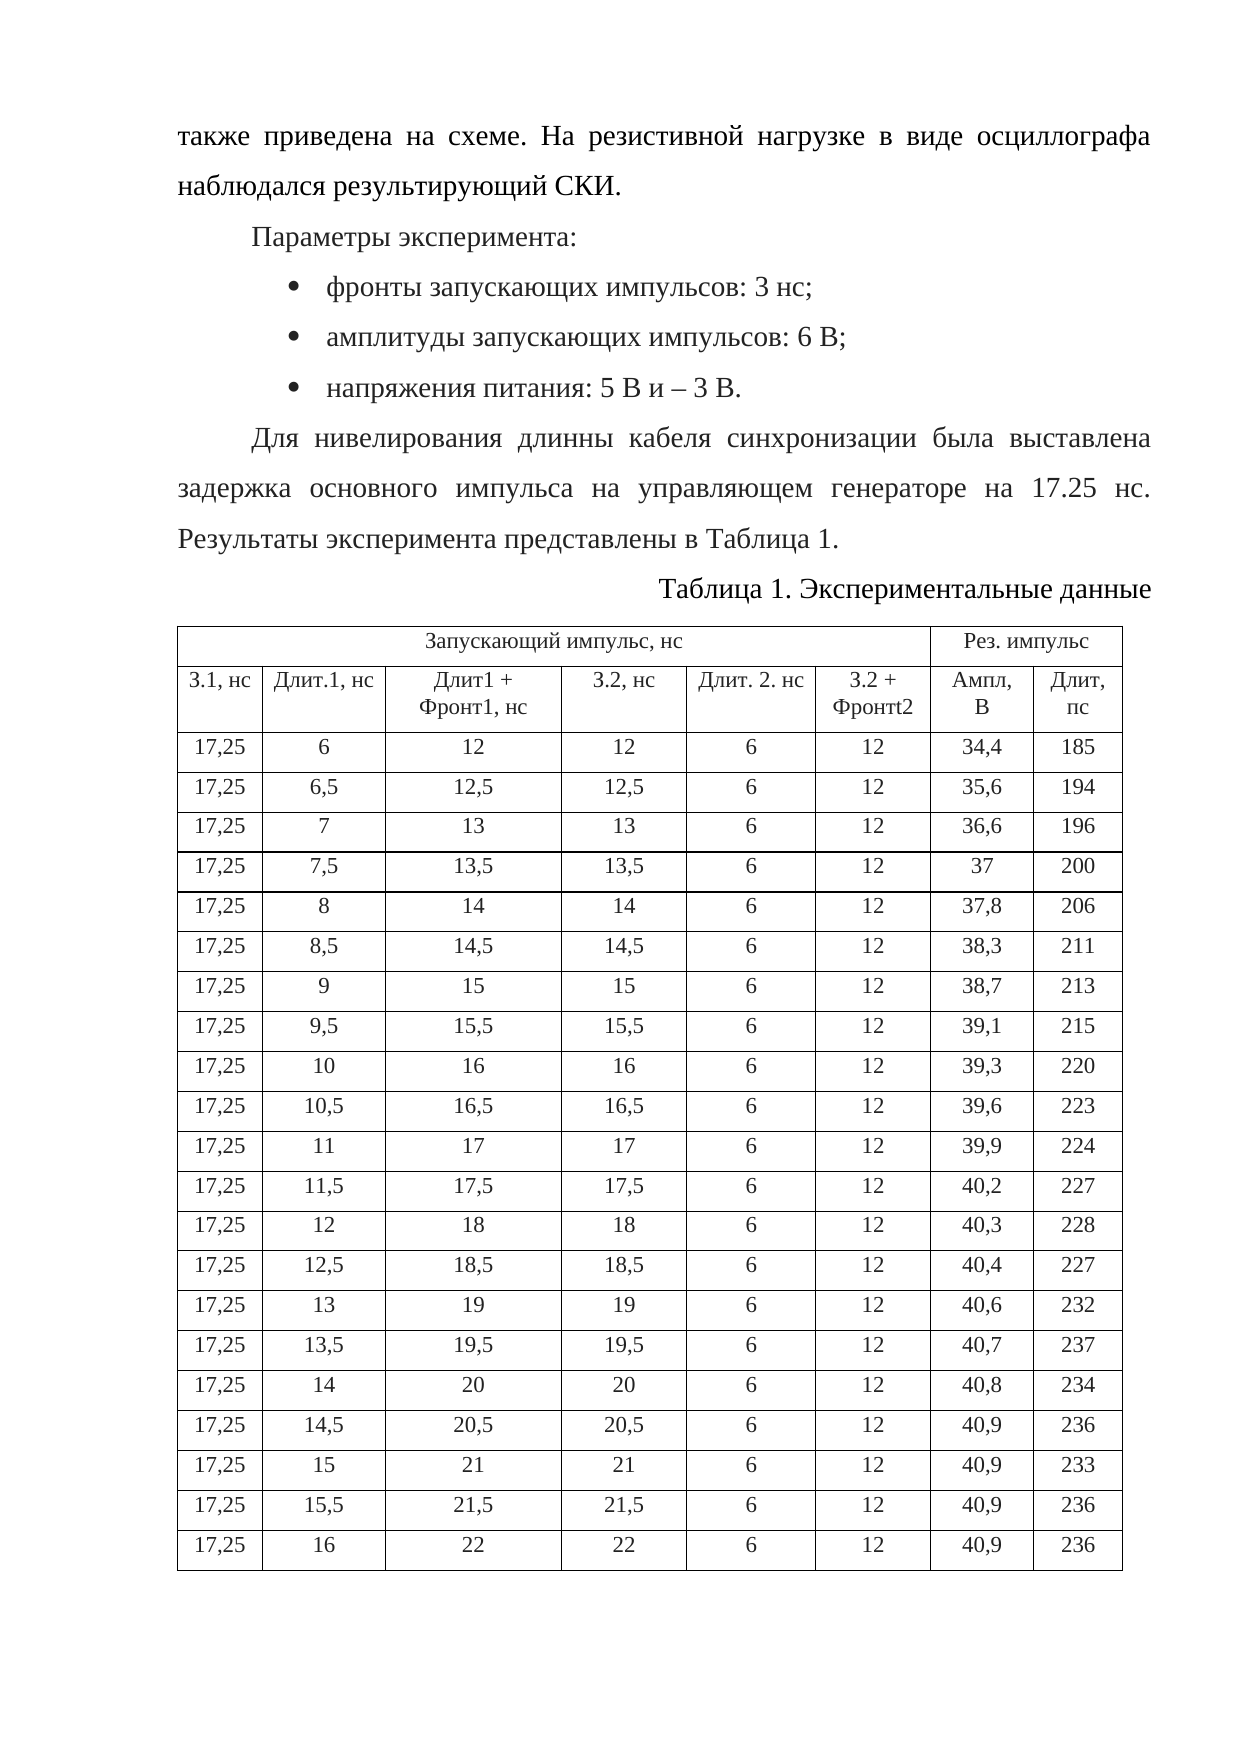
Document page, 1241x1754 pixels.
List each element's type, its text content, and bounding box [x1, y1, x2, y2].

table_cell 6 [687, 1331, 815, 1370]
table_cell 13 [263, 1291, 385, 1330]
table_cell 12 [816, 1052, 930, 1091]
table_cell 17,5 [562, 1172, 686, 1211]
table_cell 35,6 [931, 773, 1033, 812]
table_cell 13,5 [562, 853, 686, 891]
table_cell 16,5 [386, 1092, 561, 1131]
table_cell 11,5 [263, 1172, 385, 1211]
table_cell 22 [562, 1531, 686, 1570]
table_cell 17,25 [178, 1491, 262, 1530]
table_cell 18 [562, 1212, 686, 1250]
table_cell 20 [562, 1371, 686, 1410]
table_cell 194 [1034, 773, 1122, 812]
table_cell 34,4 [931, 733, 1033, 772]
table_cell 12 [816, 1371, 930, 1410]
table_cell 12 [816, 1092, 930, 1131]
table_cell 12 [816, 1251, 930, 1290]
table_cell 21 [562, 1451, 686, 1490]
text Параметры эксперимента: [177, 219, 1152, 252]
table_cell 12 [263, 1212, 385, 1250]
table_cell 17,25 [178, 1371, 262, 1410]
table_cell 15 [263, 1451, 385, 1490]
table_cell 6 [687, 1012, 815, 1051]
table_cell 17,25 [178, 1052, 262, 1091]
table_cell 17 [562, 1132, 686, 1171]
table_cell 17 [386, 1132, 561, 1171]
table_cell 12 [816, 1132, 930, 1171]
table_cell 13 [562, 813, 686, 851]
table_cell 12 [816, 1451, 930, 1490]
table_cell 10,5 [263, 1092, 385, 1131]
list напряжения питания: 5 В и – 3 В. [288, 370, 1152, 403]
table_cell 17,25 [178, 1291, 262, 1330]
text Для нивелирования длинны кабеля синхронизации была выставлена задержка основного импульса на управляющем генераторе на 17.25 нс. Результаты эксперимента представлены в Таблица 1. [177, 420, 1152, 554]
table_cell 213 [1034, 972, 1122, 1011]
table_cell 17,25 [178, 1531, 262, 1570]
table_cell 15,5 [386, 1012, 561, 1051]
table_cell 228 [1034, 1212, 1122, 1250]
table_cell 14,5 [263, 1411, 385, 1450]
table_cell 6 [687, 853, 815, 891]
table_cell 13 [386, 813, 561, 851]
table_cell 223 [1034, 1092, 1122, 1131]
table_cell 215 [1034, 1012, 1122, 1051]
table_cell 11 [263, 1132, 385, 1171]
table_cell 17,5 [386, 1172, 561, 1211]
table_cell 39,9 [931, 1132, 1033, 1171]
table_cell 18 [386, 1212, 561, 1250]
table_cell 38,7 [931, 972, 1033, 1011]
table_cell 14 [562, 893, 686, 931]
table_cell 22 [386, 1531, 561, 1570]
table_cell 16 [562, 1052, 686, 1091]
table_cell 17,25 [178, 1212, 262, 1250]
table_cell 12 [816, 773, 930, 812]
table_cell Длит.1, нс [263, 667, 385, 732]
table_cell 14 [263, 1371, 385, 1410]
table_cell 17,25 [178, 972, 262, 1011]
table_cell 220 [1034, 1052, 1122, 1091]
list фронты запускающих импульсов: 3 нс; [288, 269, 1152, 303]
table_cell 17,25 [178, 733, 262, 772]
table_cell 17,25 [178, 1092, 262, 1131]
table_cell 12 [816, 1411, 930, 1450]
table_cell 6 [687, 1291, 815, 1330]
table_cell 196 [1034, 813, 1122, 851]
table_cell 6,5 [263, 773, 385, 812]
table_cell 15 [386, 972, 561, 1011]
table_cell 6 [263, 733, 385, 772]
table_cell 40,9 [931, 1451, 1033, 1490]
table_cell 15,5 [263, 1491, 385, 1530]
table_cell 10 [263, 1052, 385, 1091]
table_cell 16,5 [562, 1092, 686, 1131]
table_cell 12 [816, 1291, 930, 1330]
table_cell 6 [687, 972, 815, 1011]
table_cell 17,25 [178, 813, 262, 851]
table_cell 17,25 [178, 1451, 262, 1490]
table_cell 40,8 [931, 1371, 1033, 1410]
table_cell 21,5 [386, 1491, 561, 1530]
table_cell 40,3 [931, 1212, 1033, 1250]
table_cell 17,25 [178, 1411, 262, 1450]
table_cell 236 [1034, 1531, 1122, 1570]
table_cell 12 [816, 932, 930, 971]
table_cell 6 [687, 1491, 815, 1530]
table_cell 211 [1034, 932, 1122, 971]
table_cell 16 [263, 1531, 385, 1570]
table_cell 200 [1034, 853, 1122, 891]
table_cell 6 [687, 1212, 815, 1250]
table_cell 12,5 [562, 773, 686, 812]
table_cell 19,5 [562, 1331, 686, 1370]
table_cell 14 [386, 893, 561, 931]
table_cell 12 [816, 1212, 930, 1250]
table_cell 13,5 [386, 853, 561, 891]
table_cell 237 [1034, 1331, 1122, 1370]
table_cell 12 [816, 1491, 930, 1530]
table_cell 7 [263, 813, 385, 851]
table_cell 17,25 [178, 773, 262, 812]
table_cell З.2, нс [562, 667, 686, 732]
table_cell 6 [687, 1411, 815, 1450]
table_cell 12 [816, 1172, 930, 1211]
table_cell 18,5 [562, 1251, 686, 1290]
table_cell 206 [1034, 893, 1122, 931]
table_cell 17,25 [178, 893, 262, 931]
table_cell 224 [1034, 1132, 1122, 1171]
table_cell 15 [562, 972, 686, 1011]
table_cell 233 [1034, 1451, 1122, 1490]
table_cell 6 [687, 1132, 815, 1171]
table_cell 40,9 [931, 1491, 1033, 1530]
table_cell 236 [1034, 1491, 1122, 1530]
table_cell 15,5 [562, 1012, 686, 1051]
list амплитуды запускающих импульсов: 6 В; [288, 319, 1152, 353]
table_cell 17,25 [178, 1132, 262, 1171]
table_cell 20,5 [562, 1411, 686, 1450]
table_cell 8,5 [263, 932, 385, 971]
table_cell 17,25 [178, 853, 262, 891]
table_header Запускающий импульс, нс [178, 627, 930, 666]
table_cell 12 [386, 733, 561, 772]
table_cell З.2 + Фронтt2 [816, 667, 930, 732]
table_cell 13,5 [263, 1331, 385, 1370]
table_cell Длит, пс [1034, 667, 1122, 732]
table_cell 40,7 [931, 1331, 1033, 1370]
table_cell 39,3 [931, 1052, 1033, 1091]
table_cell 40,9 [931, 1531, 1033, 1570]
table_cell 227 [1034, 1172, 1122, 1211]
table_cell 6 [687, 1371, 815, 1410]
table_cell 6 [687, 1531, 815, 1570]
table_cell 40,2 [931, 1172, 1033, 1211]
table_cell 6 [687, 813, 815, 851]
table_cell 6 [687, 1052, 815, 1091]
table_cell 20 [386, 1371, 561, 1410]
table_cell 21 [386, 1451, 561, 1490]
table_cell 36,6 [931, 813, 1033, 851]
table_cell З.1, нс [178, 667, 262, 732]
table_cell 39,1 [931, 1012, 1033, 1051]
table_cell 12 [816, 1531, 930, 1570]
table_cell 12 [816, 1331, 930, 1370]
table_cell 21,5 [562, 1491, 686, 1530]
table_cell 185 [1034, 733, 1122, 772]
table_cell 12 [816, 853, 930, 891]
table_cell 236 [1034, 1411, 1122, 1450]
table_cell 6 [687, 932, 815, 971]
table_cell 37,8 [931, 893, 1033, 931]
table_cell 6 [687, 1172, 815, 1211]
table_cell Длит1 + Фронт1, нс [386, 667, 561, 732]
table_cell 40,9 [931, 1411, 1033, 1450]
table_cell 12 [816, 813, 930, 851]
table_cell Ампл, В [931, 667, 1033, 732]
table_cell 12 [816, 1012, 930, 1051]
table_cell 6 [687, 733, 815, 772]
table_cell 12 [816, 733, 930, 772]
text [177, 118, 1152, 202]
table_cell 232 [1034, 1291, 1122, 1330]
table_cell 6 [687, 1451, 815, 1490]
table_cell 14,5 [386, 932, 561, 971]
table_cell 9,5 [263, 1012, 385, 1051]
table_cell Длит. 2. нс [687, 667, 815, 732]
table_cell 12 [816, 893, 930, 931]
table_cell 12 [816, 972, 930, 1011]
table_cell 19 [562, 1291, 686, 1330]
table_cell 12,5 [386, 773, 561, 812]
table_cell 16 [386, 1052, 561, 1091]
table_cell 6 [687, 893, 815, 931]
table_cell 6 [687, 773, 815, 812]
table_cell 40,6 [931, 1291, 1033, 1330]
table_cell 14,5 [562, 932, 686, 971]
table_cell 12,5 [263, 1251, 385, 1290]
table_cell 6 [687, 1251, 815, 1290]
table_cell 17,25 [178, 1172, 262, 1211]
table_cell 12 [562, 733, 686, 772]
table_cell 19 [386, 1291, 561, 1330]
table_cell 17,25 [178, 1012, 262, 1051]
table_cell 17,25 [178, 1251, 262, 1290]
table_cell 38,3 [931, 932, 1033, 971]
table_cell 18,5 [386, 1251, 561, 1290]
table_cell 9 [263, 972, 385, 1011]
table_cell 39,6 [931, 1092, 1033, 1131]
table_cell 20,5 [386, 1411, 561, 1450]
table_cell 8 [263, 893, 385, 931]
table_cell 6 [687, 1092, 815, 1131]
table_cell 19,5 [386, 1331, 561, 1370]
table_cell 7,5 [263, 853, 385, 891]
table_header Рез. импульс [931, 627, 1122, 666]
table_cell 40,4 [931, 1251, 1033, 1290]
table_cell 37 [931, 853, 1033, 891]
table_cell 17,25 [178, 932, 262, 971]
table_cell 227 [1034, 1251, 1122, 1290]
table_cell 234 [1034, 1371, 1122, 1410]
table_cell 17,25 [178, 1331, 262, 1370]
